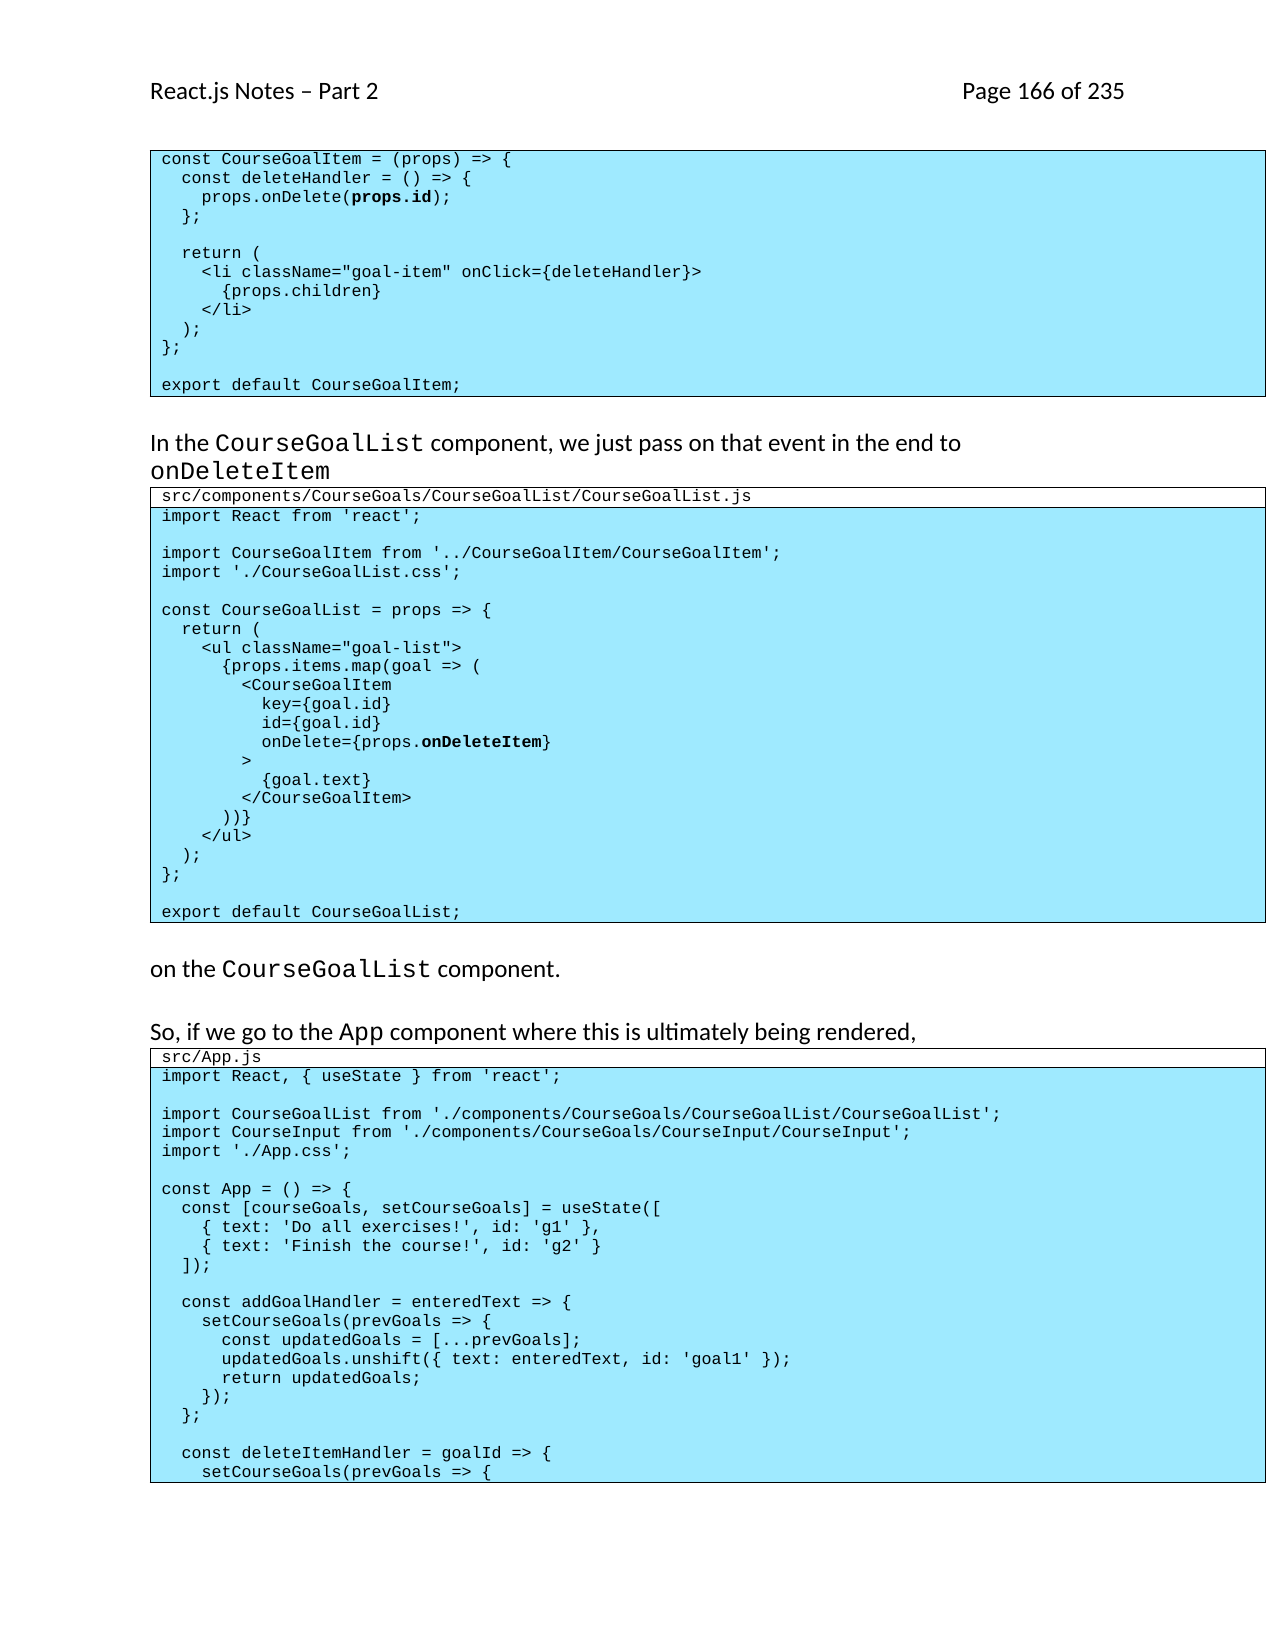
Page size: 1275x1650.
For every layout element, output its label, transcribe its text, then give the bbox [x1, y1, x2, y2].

text So, if we go to the App component where this is ultimately being rendered, [150, 1016, 1125, 1048]
text on the CourseGoalList component. [150, 953, 1125, 985]
text In the CourseGoalList component, we just pass on that event in the end to onDeleteItem [150, 427, 1125, 487]
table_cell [151, 151, 1265, 396]
table_cell import React from 'react'; import CourseGoalItem from '../CourseGoalItem/CourseGoalItem'; import './CourseGoalList.css'; const CourseGoalList = props => { return ( <ul className="goal-list"> {props.items.map(goal => ( <CourseGoalItem key={goal.id} id={goal.id} onDelete={props.onDeleteItem} > {goal.text} </CourseGoalItem> ))} </ul> ); }; export default CourseGoalList; [151, 508, 1265, 922]
table_header src/App.js [151, 1049, 1265, 1067]
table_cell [151, 1068, 1265, 1482]
table_header src/components/CourseGoals/CourseGoalList/CourseGoalList.js [151, 488, 1265, 507]
